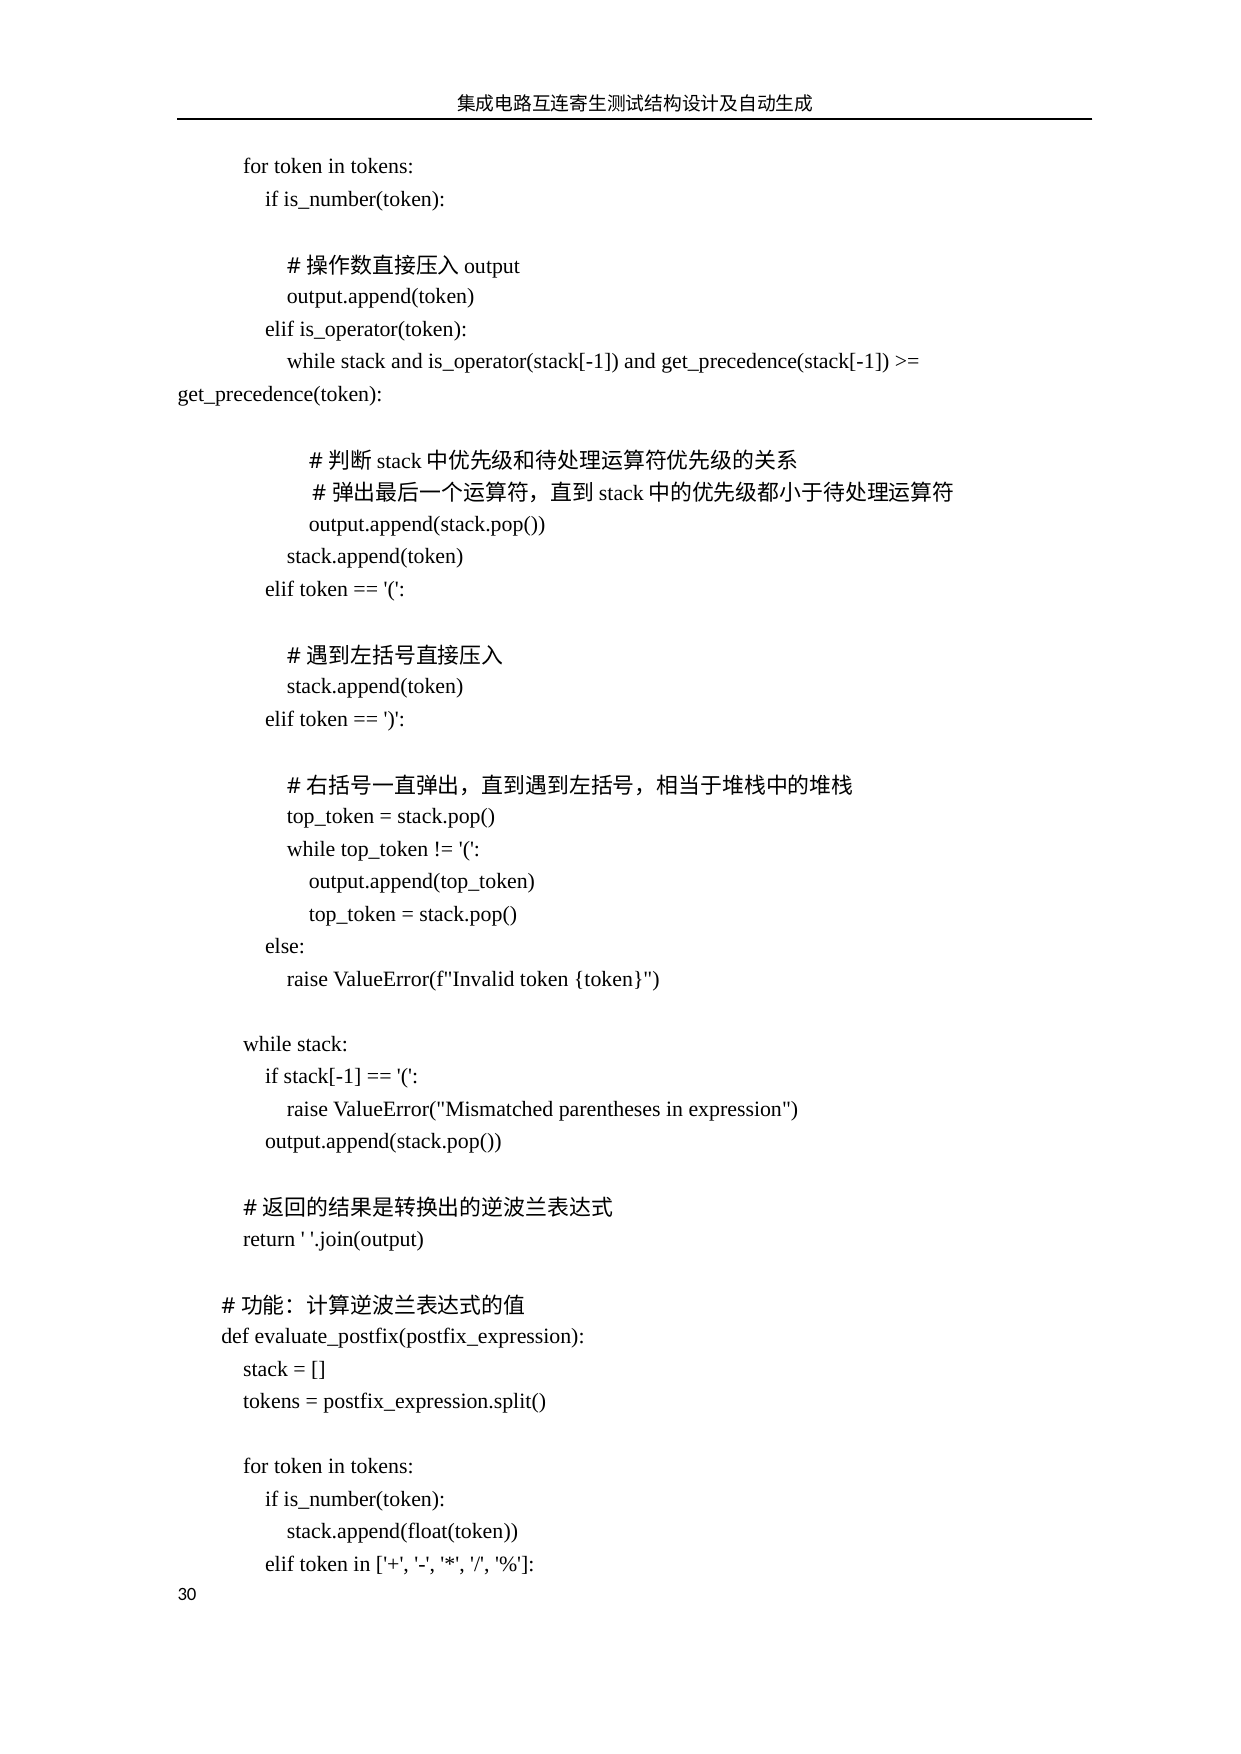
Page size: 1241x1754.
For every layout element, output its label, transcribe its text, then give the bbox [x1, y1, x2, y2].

text def evaluate_postfix(postfix_expression): [177, 1320, 1092, 1352]
text output.append(token) [177, 280, 1092, 312]
text stack.append(float(token)) [177, 1515, 1092, 1547]
text top_token = stack.pop() [177, 897, 1092, 930]
text output.append(stack.pop()) [177, 1125, 1092, 1157]
text raise ValueError(f"Invalid token {token}") [177, 962, 1092, 995]
text stack.append(token) [177, 670, 1092, 702]
text # 判断stack中优先级和待处理运算符优先级的关系 [177, 442, 1092, 475]
text stack = [] [177, 1352, 1092, 1385]
text if stack[-1] == '(': [177, 1060, 1092, 1092]
text # 功能：计算逆波兰表达式的值 [177, 1287, 1092, 1320]
text elif token in ['+', '-', '*', '/', '%']: [177, 1547, 1092, 1580]
text # 操作数直接压入output [177, 247, 1092, 280]
text output.append(top_token) [177, 865, 1092, 897]
text while top_token != '(': [177, 832, 1092, 865]
text # 遇到左括号直接压入 [177, 637, 1092, 670]
text while stack and is_operator(stack[-1]) and get_precedence(stack[-1]) >= get_precedence(token): [177, 345, 1092, 410]
text top_token = stack.pop() [177, 800, 1092, 832]
text # 返回的结果是转换出的逆波兰表达式 [177, 1190, 1092, 1222]
text if is_number(token): [177, 1482, 1092, 1515]
text output.append(stack.pop()) [177, 507, 1092, 540]
text elif is_operator(token): [177, 312, 1092, 345]
text while stack: [177, 1027, 1092, 1060]
text # 弹出最后一个运算符，直到stack中的优先级都小于待处理运算符 [177, 475, 1092, 507]
text raise ValueError("Mismatched parentheses in expression") [177, 1092, 1092, 1125]
text return ' '.join(output) [177, 1222, 1092, 1255]
text # 右括号一直弹出，直到遇到左括号，相当于堆栈中的堆栈 [177, 767, 1092, 800]
text stack.append(token) [177, 540, 1092, 572]
text tokens = postfix_expression.split() [177, 1385, 1092, 1417]
text elif token == ')': [177, 702, 1092, 735]
text else: [177, 930, 1092, 962]
text if is_number(token): [177, 182, 1092, 215]
text for token in tokens: [177, 1450, 1092, 1482]
text elif token == '(': [177, 572, 1092, 605]
text for token in tokens: [177, 150, 1092, 182]
